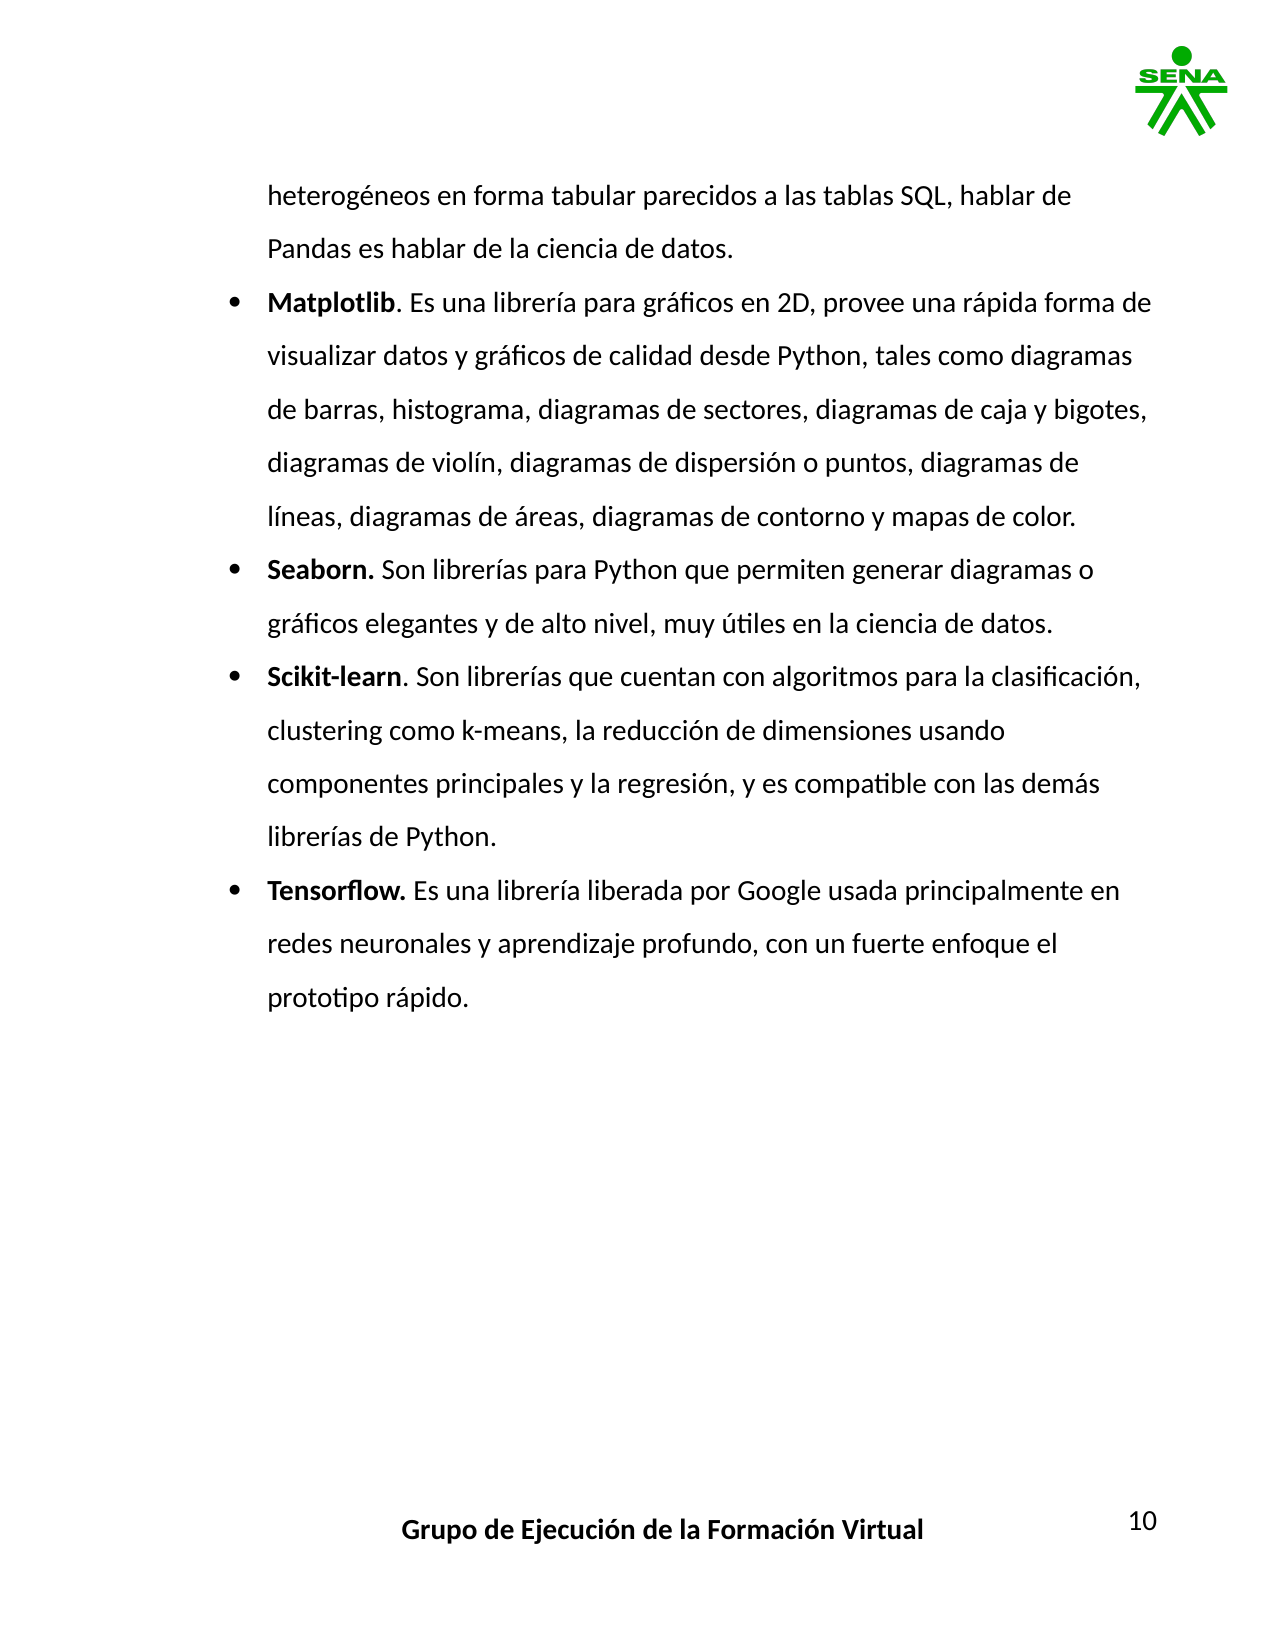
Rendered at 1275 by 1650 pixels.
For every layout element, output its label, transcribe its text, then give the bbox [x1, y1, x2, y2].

list Scikit-learn. Son librerías que cuentan con algoritmos para la clasificación, clustering como k-means, la reducción de dimensiones usando componentes principales y la regresión, y es compatible con las demás librerías de Python. [229, 658, 1157, 854]
list Tensorflow. Es una librería liberada por Google usada principalmente en redes neuronales y aprendizaje profundo, con un fuerte enfoque el prototipo rápido. [229, 872, 1157, 1014]
list Matplotlib. Es una librería para gráficos en 2D, provee una rápida forma de visualizar datos y gráficos de calidad desde Python, tales como diagramas de barras, histograma, diagramas de sectores, diagramas de caja y bigotes, diagramas de violín, diagramas de dispersión o puntos, diagramas de líneas, diagramas de áreas, diagramas de contorno y mapas de color. [229, 284, 1157, 533]
picture [1135, 46, 1228, 136]
list Seaborn. Son librerías para Python que permiten generar diagramas o gráficos elegantes y de alto nivel, muy útiles en la ciencia de datos. [229, 551, 1157, 640]
